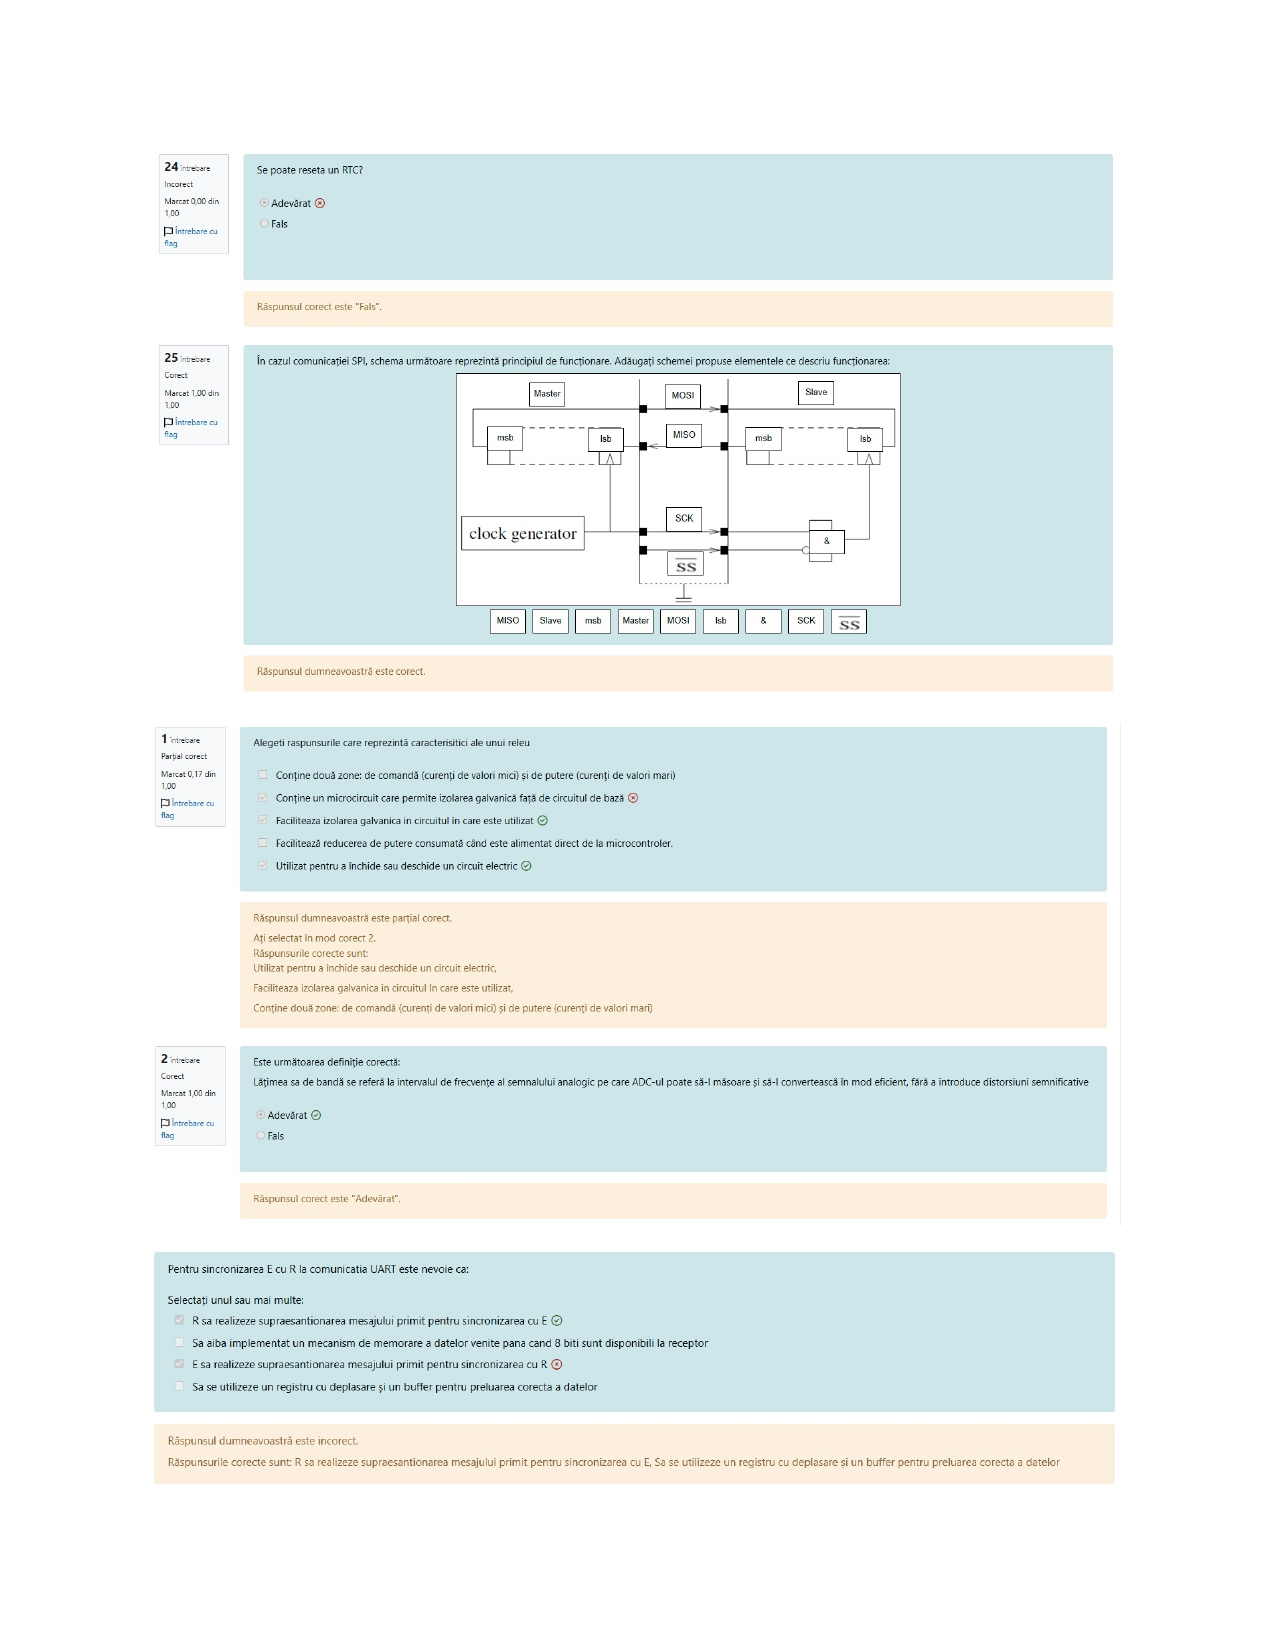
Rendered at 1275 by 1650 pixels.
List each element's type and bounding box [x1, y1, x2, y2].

picture [150, 722, 1124, 1226]
picture [150, 150, 1124, 704]
picture [150, 1243, 1125, 1493]
